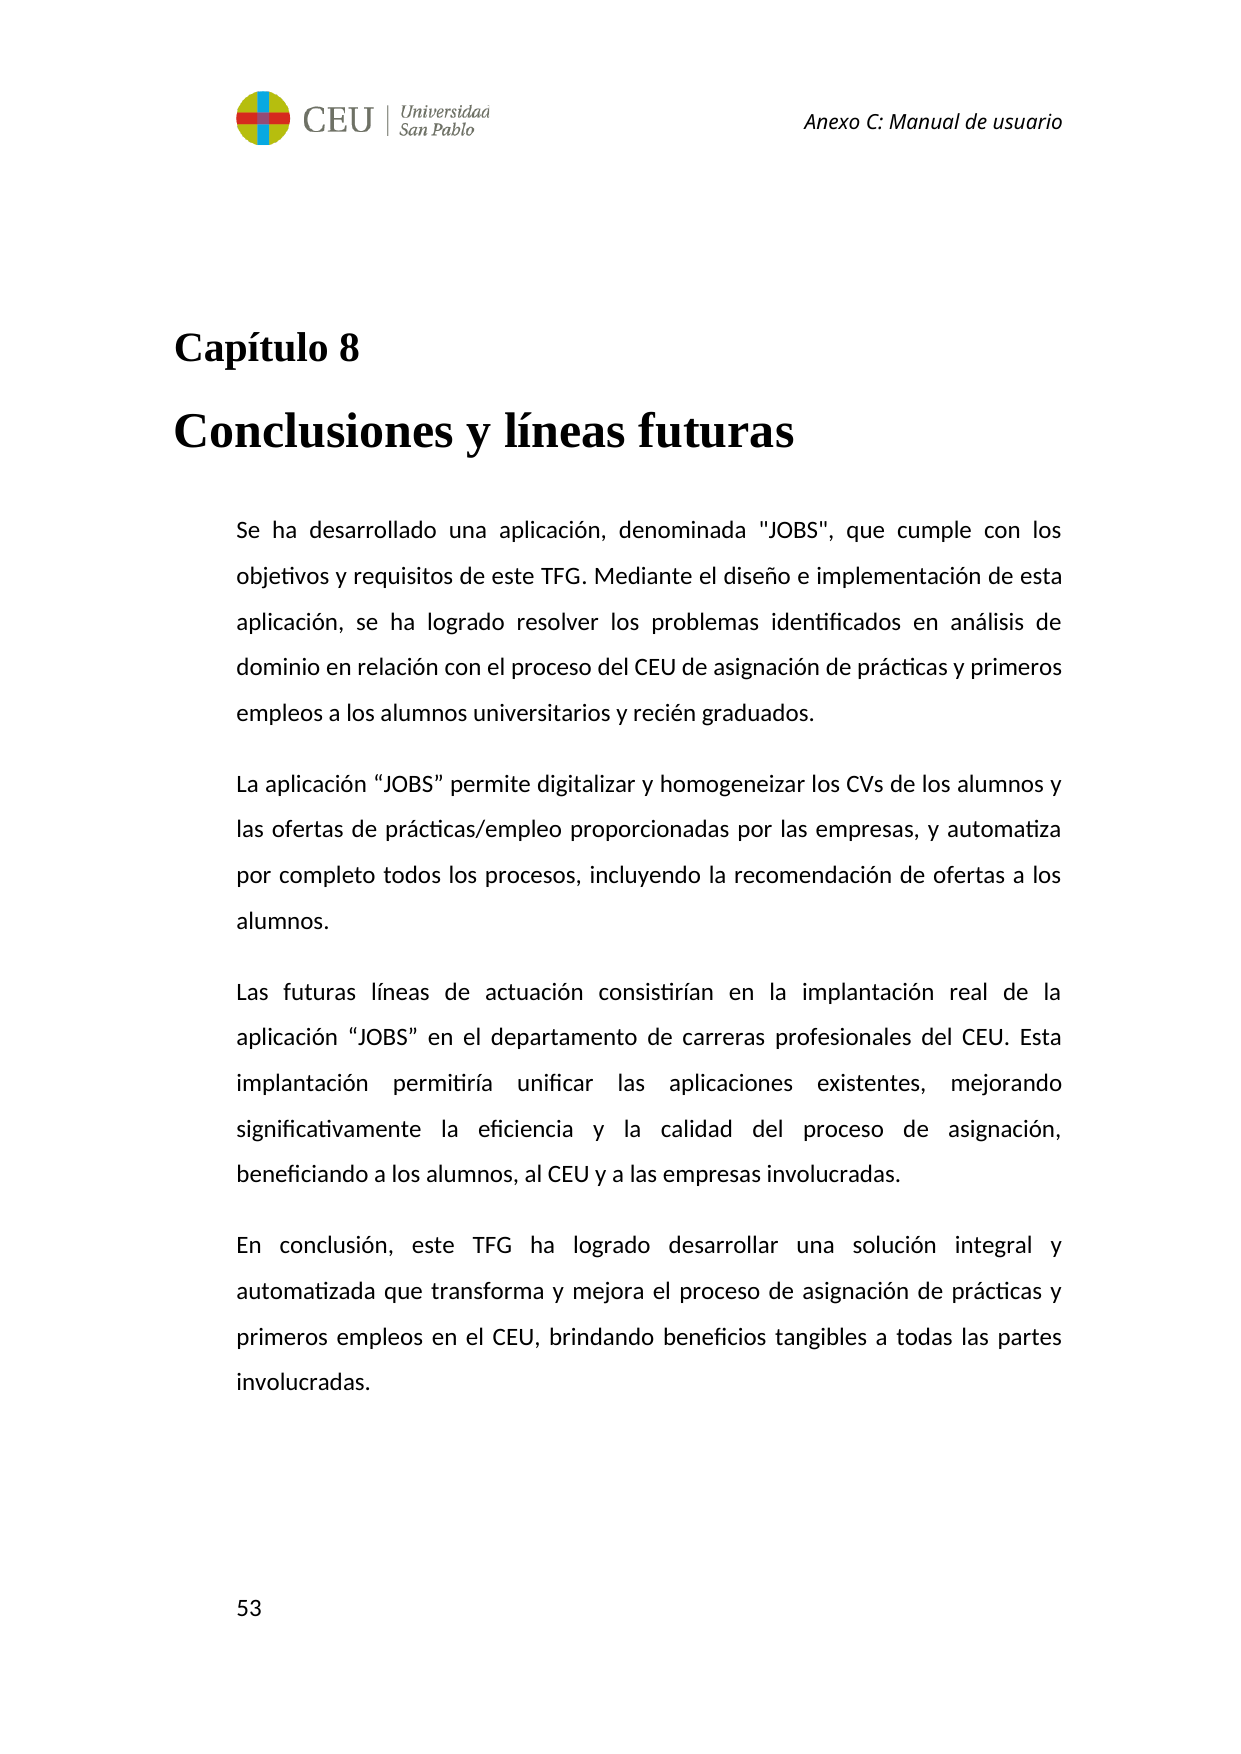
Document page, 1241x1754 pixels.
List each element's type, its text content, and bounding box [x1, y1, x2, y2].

text La aplicación “JOBS” permite digitalizar y homogeneizar los CVs de los alumnos y las ofertas de prácticas/empleo proporcionadas por las empresas, y automatiza por completo todos los procesos, incluyendo la recomendación de ofertas a los alumnos. [236, 768, 1063, 936]
picture [235, 89, 490, 146]
text Se ha desarrollado una aplicación, denominada "JOBS", que cumple con los objetivos y requisitos de este TFG. Mediante el diseño e implementación de esta aplicación, se ha logrado resolver los problemas identificados en análisis de dominio en relación con el proceso del CEU de asignación de prácticas y primeros empleos a los alumnos universitarios y recién graduados. [236, 290, 1063, 728]
text Las futuras líneas de actuación consistirían en la implantación real de la aplicación “JOBS” en el departamento de carreras profesionales del CEU. Esta implantación permitiría unificar las aplicaciones existentes, mejorando significativamente la eficiencia y la calidad del proceso de asignación, beneficiando a los alumnos, al CEU y a las empresas involucradas. [236, 976, 1063, 1189]
text En conclusión, este TFG ha logrado desarrollar una solución integral y automatizada que transforma y mejora el proceso de asignación de prácticas y primeros empleos en el CEU, brindando beneficios tangibles a todas las partes involucradas. [236, 1229, 1063, 1397]
subtitle Conclusiones y líneas futuras [173, 315, 1061, 459]
